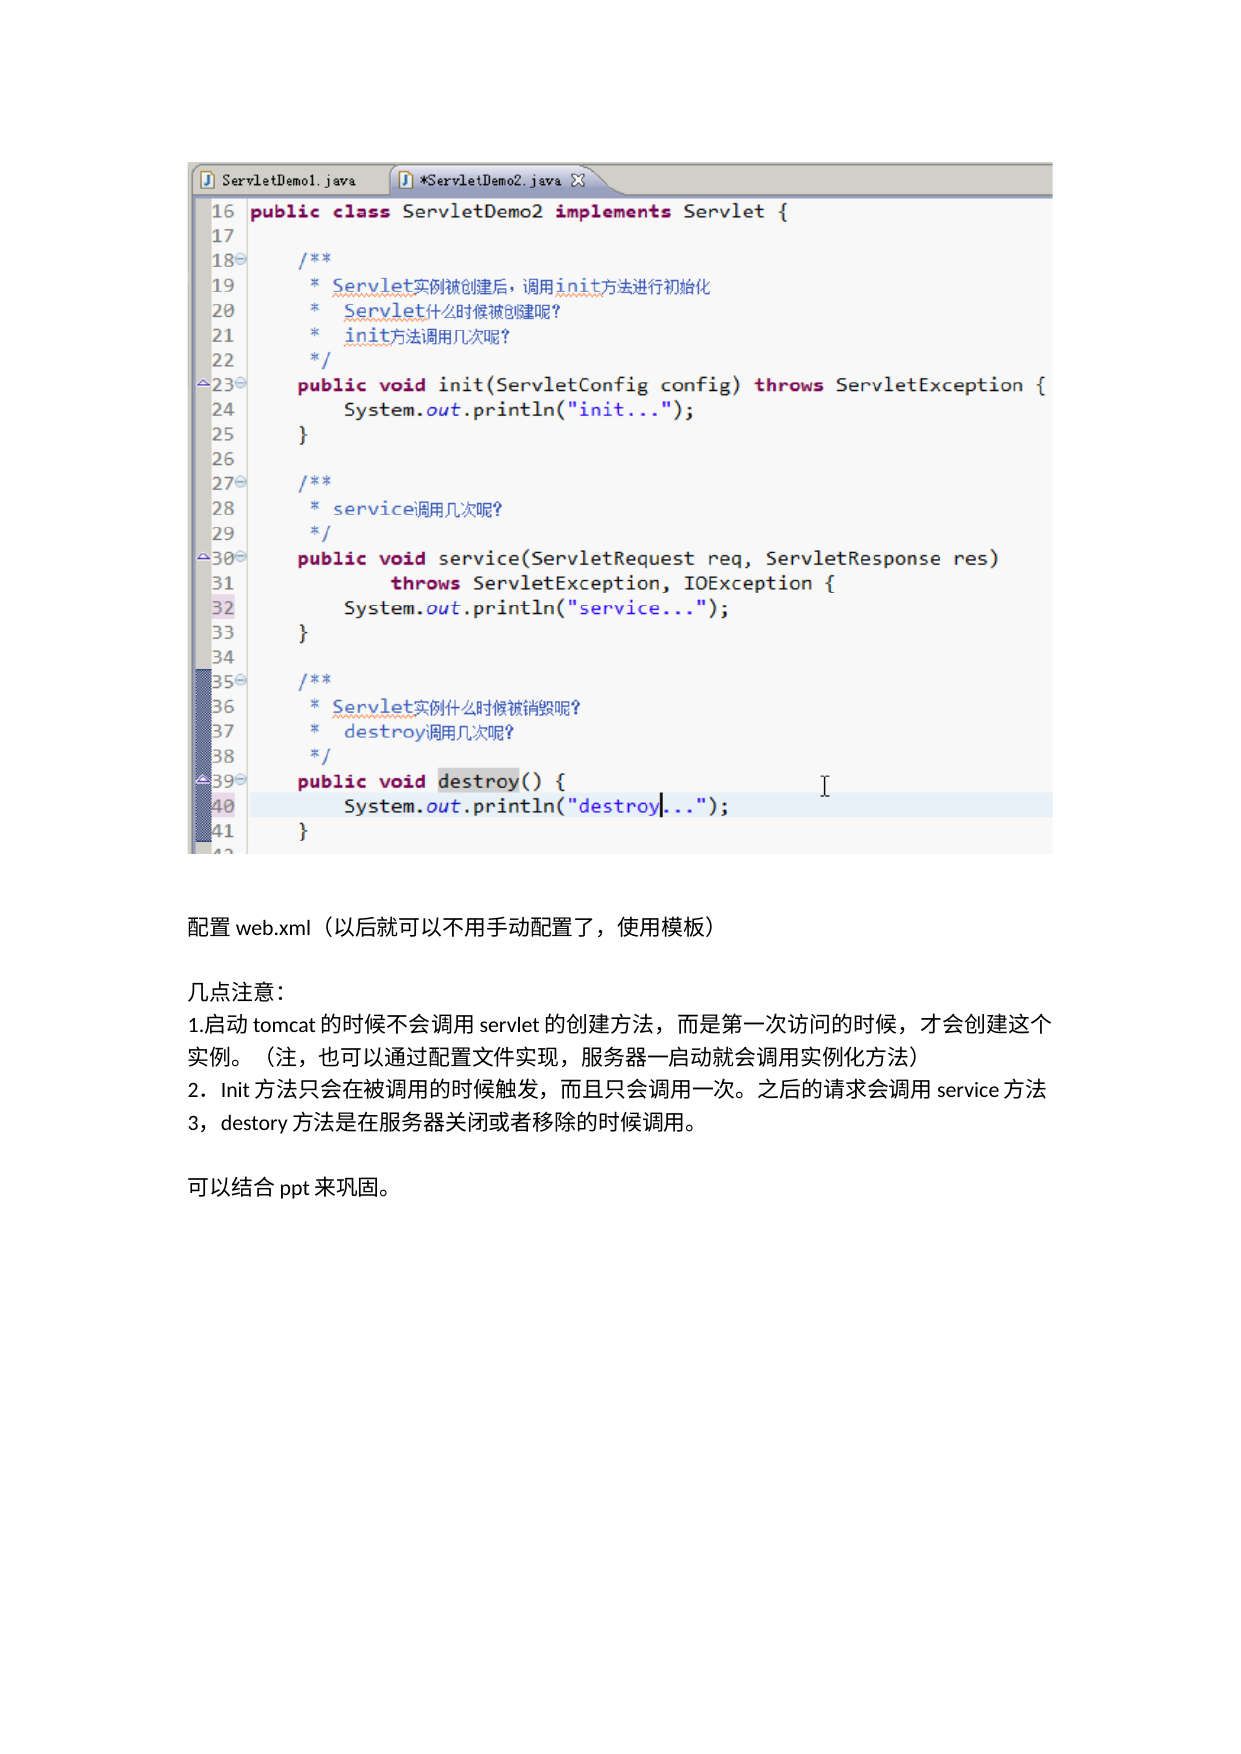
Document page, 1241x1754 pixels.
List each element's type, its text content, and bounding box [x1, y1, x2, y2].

text 2．Init方法只会在被调用的时候触发，而且只会调用一次。之后的请求会调用service方法 [187, 1072, 1053, 1104]
text 可以结合ppt来巩固。 [187, 1169, 1053, 1202]
text 1.启动tomcat的时候不会调用servlet的创建方法，而是第一次访问的时候，才会创建这个实例。（注，也可以通过配置文件实现，服务器一启动就会调用实例化方法） [187, 1007, 1053, 1072]
picture [187, 162, 1053, 854]
text 3，destory方法是在服务器关闭或者移除的时候调用。 [187, 1104, 1053, 1137]
text 配置web.xml（以后就可以不用手动配置了，使用模板） [187, 909, 1053, 942]
text 几点注意： [187, 974, 1053, 1007]
